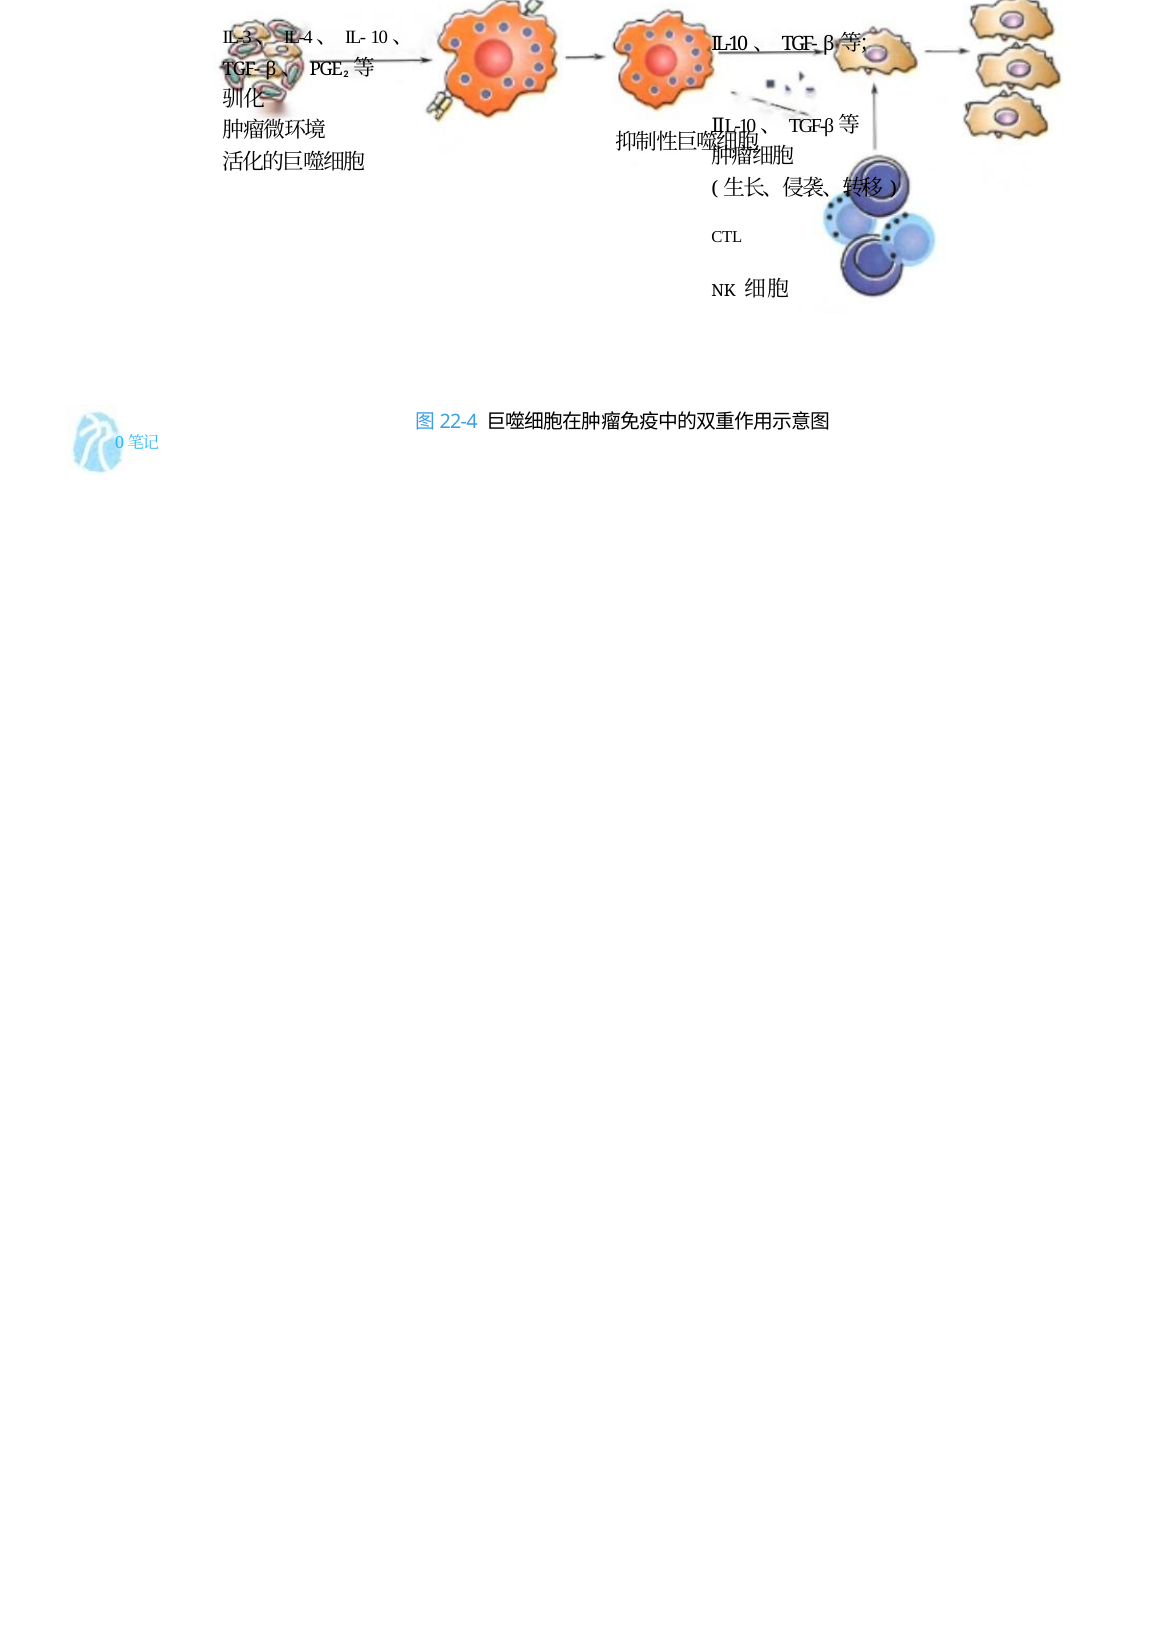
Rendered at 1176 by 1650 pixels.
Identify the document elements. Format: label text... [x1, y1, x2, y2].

text 图22-4 巨噬细胞在肿瘤免疫中的双重作用示意图 [416, 408, 1071, 434]
picture [213, 0, 1070, 313]
picture [66, 405, 140, 475]
text 0笔记 [114, 434, 1071, 452]
